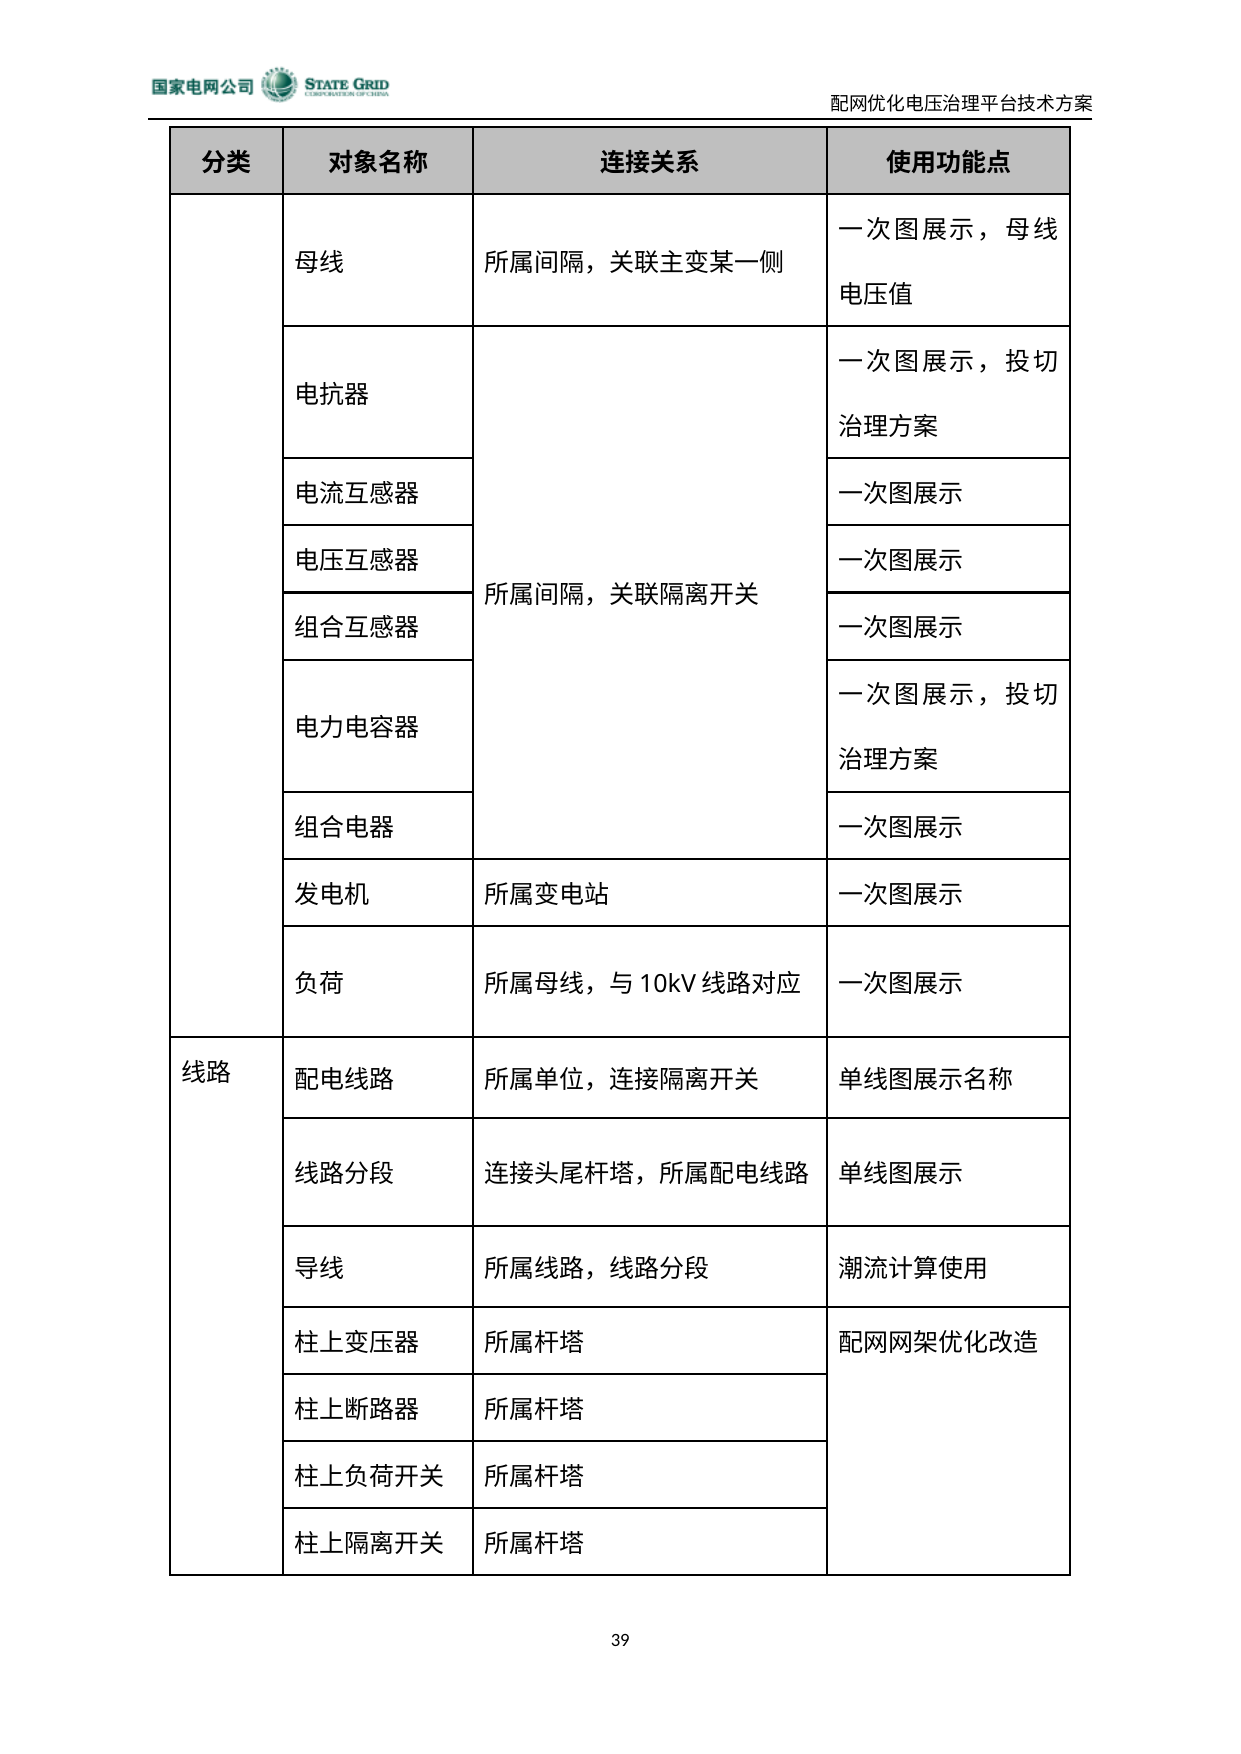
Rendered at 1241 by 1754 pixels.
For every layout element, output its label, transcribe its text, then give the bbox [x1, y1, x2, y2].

table_cell 配网网架优化改造 [828, 1308, 1069, 1574]
table_cell 电流互感器 [284, 459, 472, 524]
table_cell 一次图展示 [828, 594, 1069, 658]
table_cell 一次图展示 [828, 860, 1069, 925]
table_header 分类 [171, 128, 282, 193]
table_cell 电抗器 [284, 327, 472, 457]
table_cell 所属单位，连接隔离开关 [474, 1038, 826, 1117]
table_cell 潮流计算使用 [828, 1227, 1069, 1306]
table_cell 线路分段 [284, 1119, 472, 1225]
table_cell 一次图展示，投切治理方案 [828, 327, 1069, 457]
table_cell 所属线路，线路分段 [474, 1227, 826, 1306]
table_cell 一次图展示 [828, 526, 1069, 591]
table_cell 柱上变压器 [284, 1308, 472, 1373]
table_cell 一次图展示 [828, 927, 1069, 1036]
table_cell 电力电容器 [284, 661, 472, 791]
table_cell 配电线路 [284, 1038, 472, 1117]
table_cell 所属变电站 [474, 860, 826, 925]
table_cell 柱上负荷开关 [284, 1442, 472, 1507]
table_cell 所属杆塔 [474, 1308, 826, 1373]
table_cell 母线 [284, 195, 472, 325]
table_cell 负荷 [284, 927, 472, 1036]
table_cell 柱上隔离开关 [284, 1509, 472, 1574]
table_cell 所属间隔，关联隔离开关 [474, 327, 826, 858]
table_cell 一次图展示 [828, 793, 1069, 858]
table_cell 电压互感器 [284, 526, 472, 591]
table_cell 线路 [171, 1038, 282, 1574]
table_header 对象名称 [284, 128, 472, 193]
table_cell 单线图展示 [828, 1119, 1069, 1225]
table_cell 一次图展示 [828, 459, 1069, 524]
table_header 连接关系 [474, 128, 826, 193]
table_cell 导线 [284, 1227, 472, 1306]
table_cell 所属间隔，关联主变某一侧 [474, 195, 826, 325]
table_cell 组合互感器 [284, 594, 472, 658]
table_cell 所属杆塔 [474, 1442, 826, 1507]
table_cell 一次图展示，母线电压值 [828, 195, 1069, 325]
table_cell 所属母线，与10kV线路对应 [474, 927, 826, 1036]
table_header 使用功能点 [828, 128, 1069, 193]
table_cell 发电机 [284, 860, 472, 925]
table_cell 一次图展示，投切治理方案 [828, 661, 1069, 791]
table_cell 连接头尾杆塔，所属配电线路 [474, 1119, 826, 1225]
table_cell 所属杆塔 [474, 1375, 826, 1440]
table_cell 组合电器 [284, 793, 472, 858]
table_cell 单线图展示名称 [828, 1038, 1069, 1117]
table_cell 所属杆塔 [474, 1509, 826, 1574]
table_cell 柱上断路器 [284, 1375, 472, 1440]
